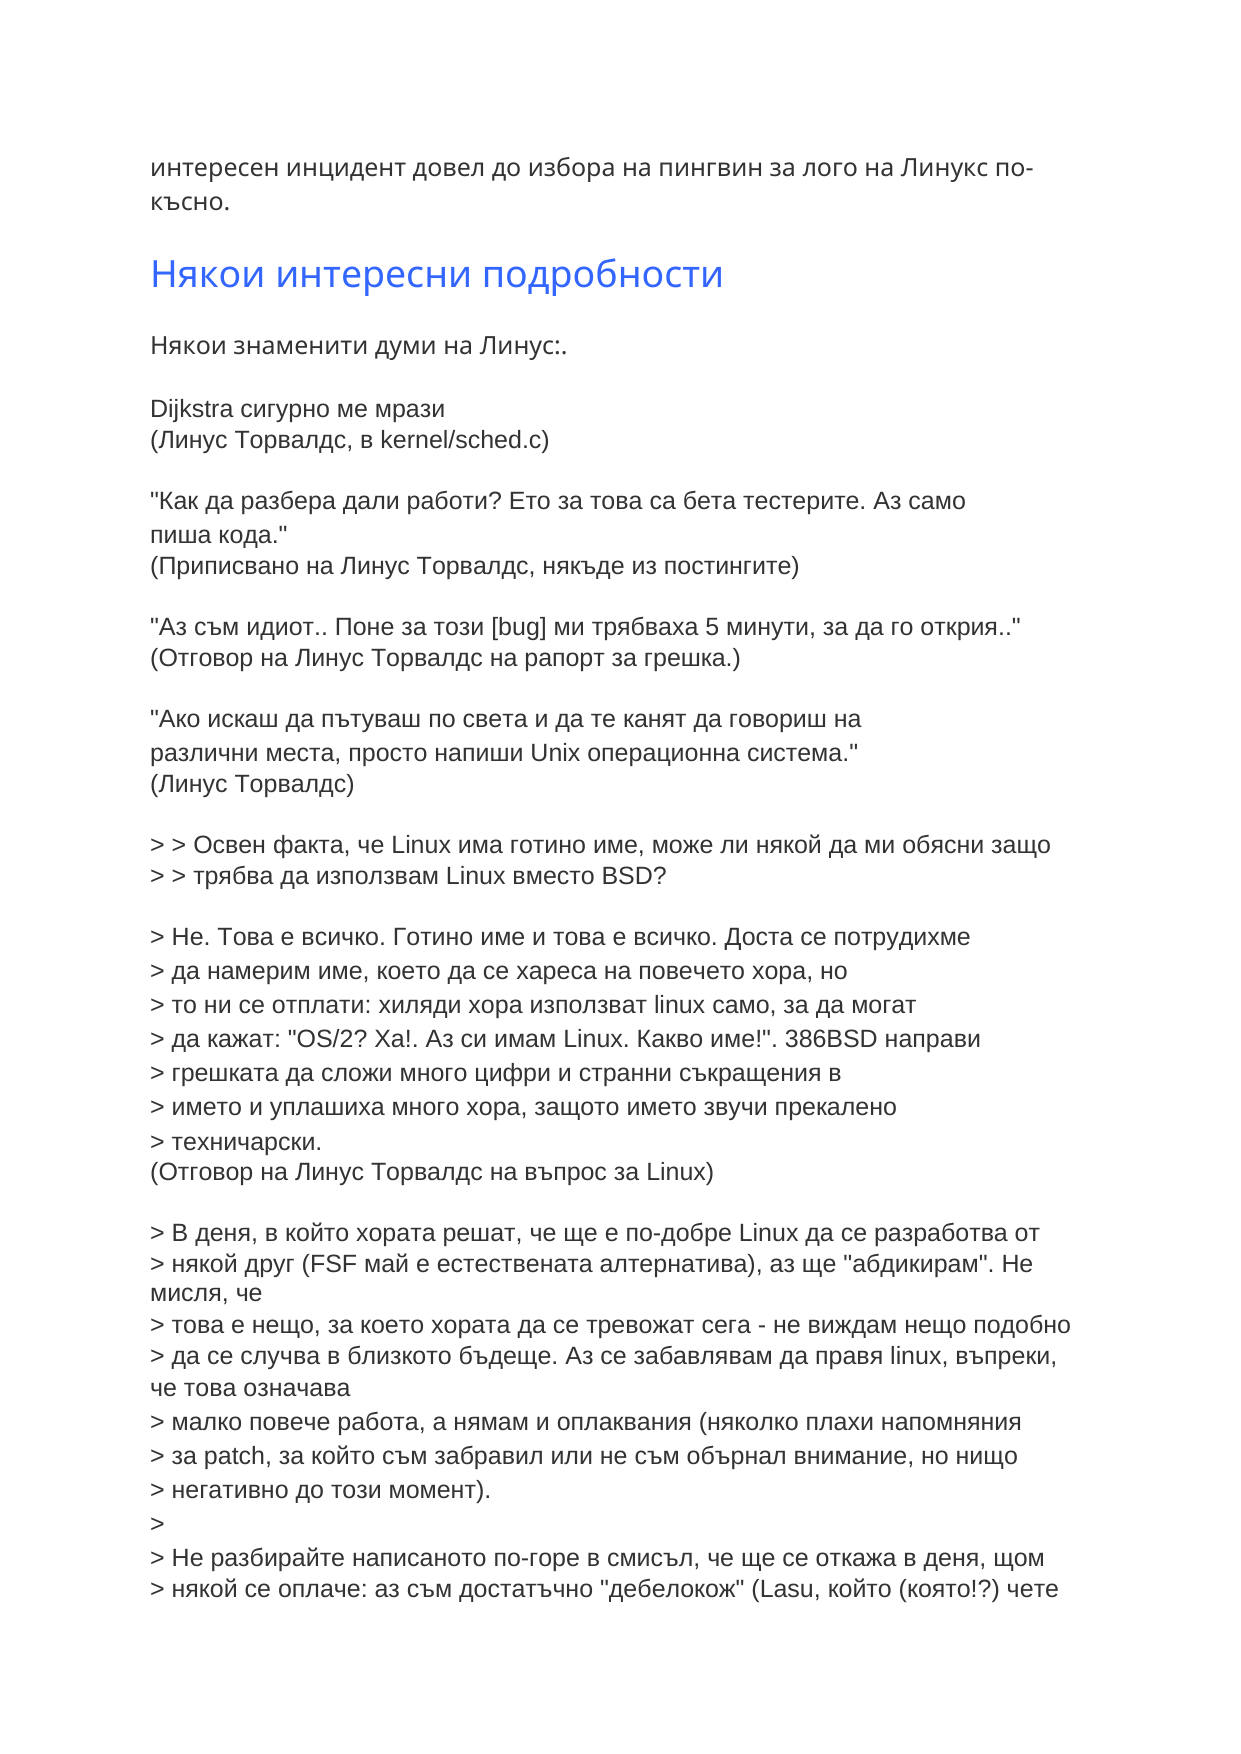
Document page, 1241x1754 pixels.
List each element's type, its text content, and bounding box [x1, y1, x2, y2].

text "Ако искаш да пътуваш по света и да те канят да говориш на различни места, просто напиши Unix операционна система." (Линус Торвалдс) [150, 701, 1090, 798]
text Някои интересни подробности [150, 247, 1090, 298]
text "Как да разбера дали работи? Ето за това са бета тестерите. Аз само пиша кода." (Приписвано на Линус Торвалдс, някъде из постингите) [150, 483, 1090, 579]
text Някои знаменити думи на Линус:. [150, 327, 1090, 362]
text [150, 150, 1090, 218]
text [150, 1215, 1090, 1603]
text > Не. Това е всичко. Готино име и това е всичко. Доста се потрудихме > да намерим име, което да се хареса на повечето хора, но > то ни се отплати: хиляди хора използват linux само, за да могат > да кажат: "OS/2? Ха!. Аз си имам Linux. Какво име!". 386BSD направи > грешката да сложи много цифри и странни съкращения в > името и уплашиха много хора, защото името звучи прекалено > техничарски. (Отговор на Линус Торвалдс на въпрос за Linux) [150, 919, 1090, 1186]
text Dijkstra сигурно ме мрази (Линус Торвалдс, в kernel/sched.c) [150, 391, 1090, 453]
text "Аз съм идиот.. Поне за този [bug] ми трябваха 5 минути, за да го открия.." (Отговор на Линус Торвалдс на рапорт за грешка.) [150, 609, 1090, 672]
text > > Освен факта, че Linux има готино име, може ли някой да ми обясни защо > > трябва да използвам Linux вместо BSD? [150, 827, 1090, 889]
